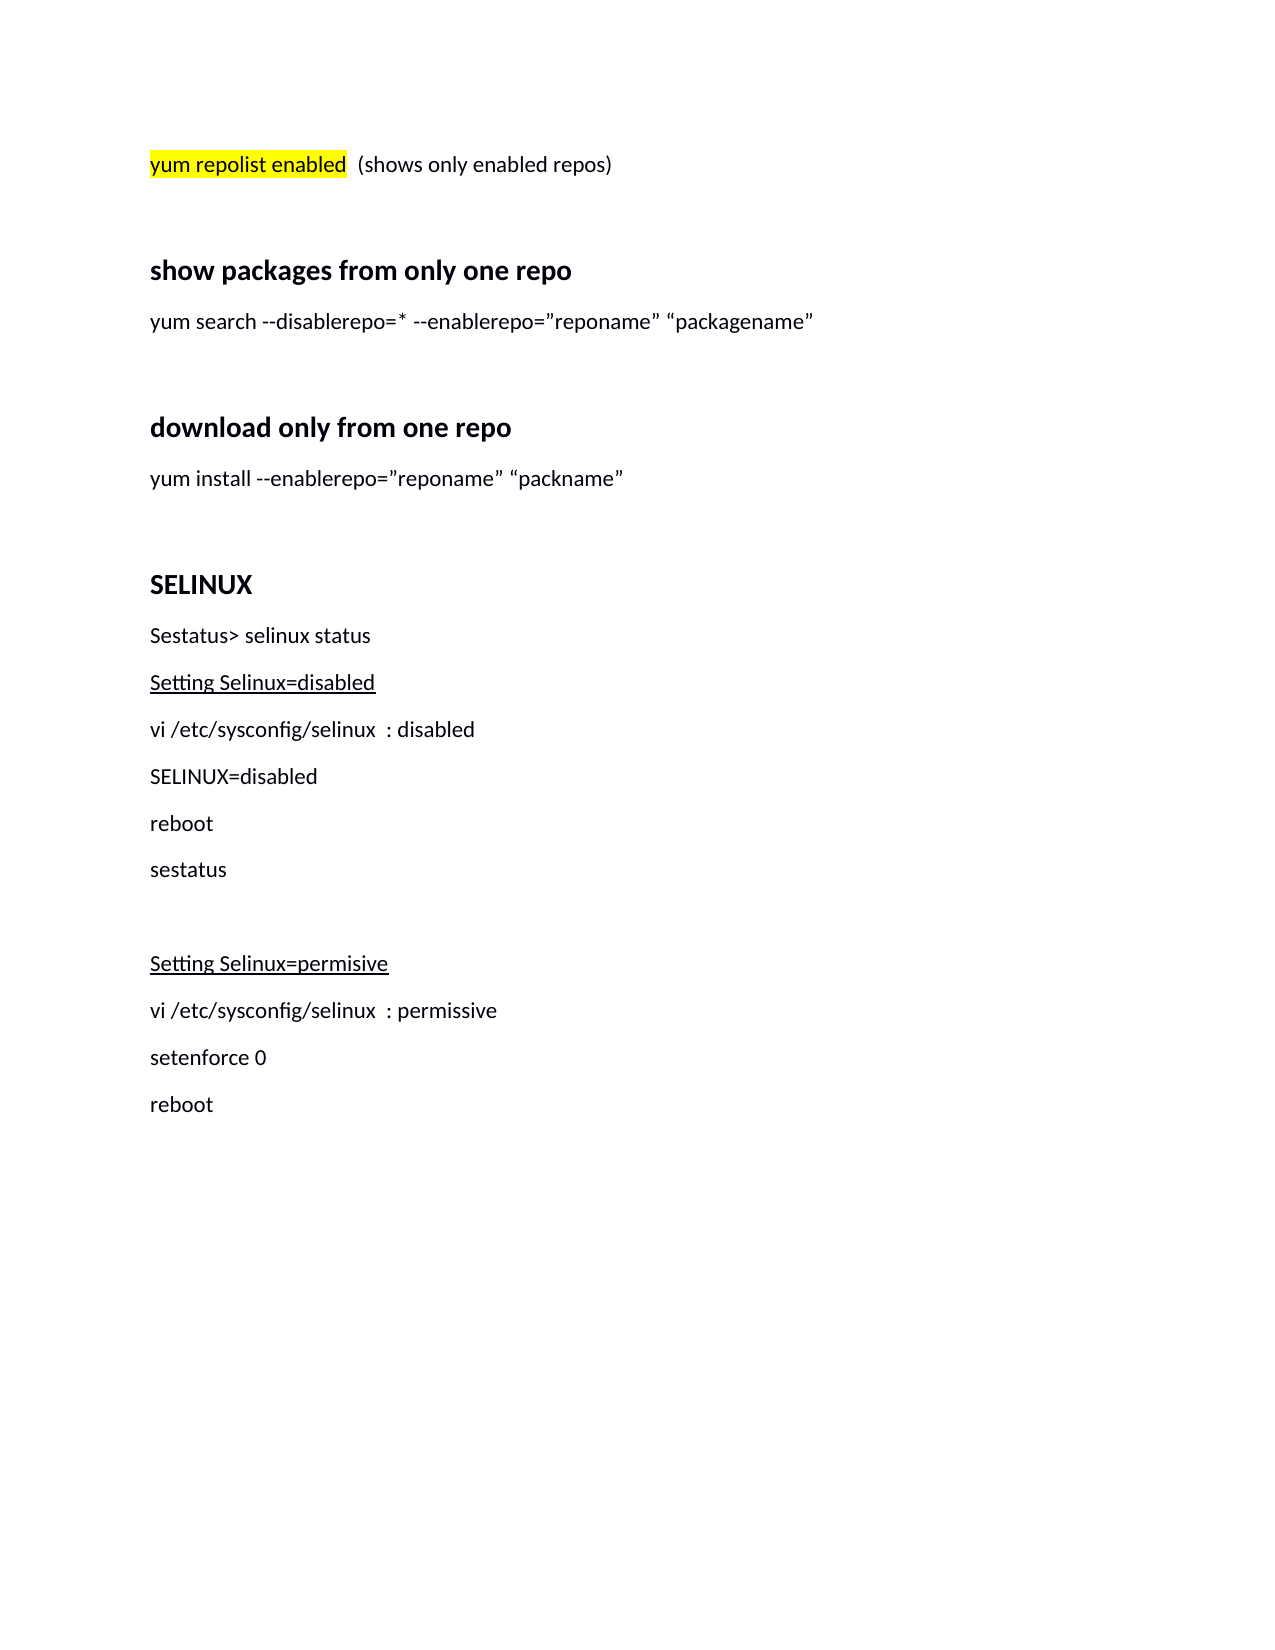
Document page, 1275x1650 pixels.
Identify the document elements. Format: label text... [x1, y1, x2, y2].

text download only from one repo [150, 409, 1125, 445]
text setenforce 0 [150, 1043, 1125, 1071]
text yum install --enablerepo=”reponame” “packname” [150, 464, 1125, 492]
text Sestatus> selinux status [150, 621, 1125, 649]
text SELINUX [150, 566, 1125, 602]
text Setting Selinux=disabled [150, 668, 1125, 696]
text SELINUX=disabled [150, 762, 1125, 790]
text show packages from only one repo [150, 252, 1125, 288]
text vi /etc/sysconfig/selinux : permissive [150, 996, 1125, 1024]
text Setting Selinux=permisive [150, 949, 1125, 977]
text reboot [150, 809, 1125, 837]
text sestatus [150, 856, 1125, 884]
text yum search --disablerepo=* --enablerepo=”reponame” “packagename” [150, 307, 1125, 335]
text yum repolist enabled (shows only enabled repos) [347, 150, 1125, 178]
text reboot [150, 1090, 1125, 1118]
text vi /etc/sysconfig/selinux : disabled [150, 715, 1125, 743]
